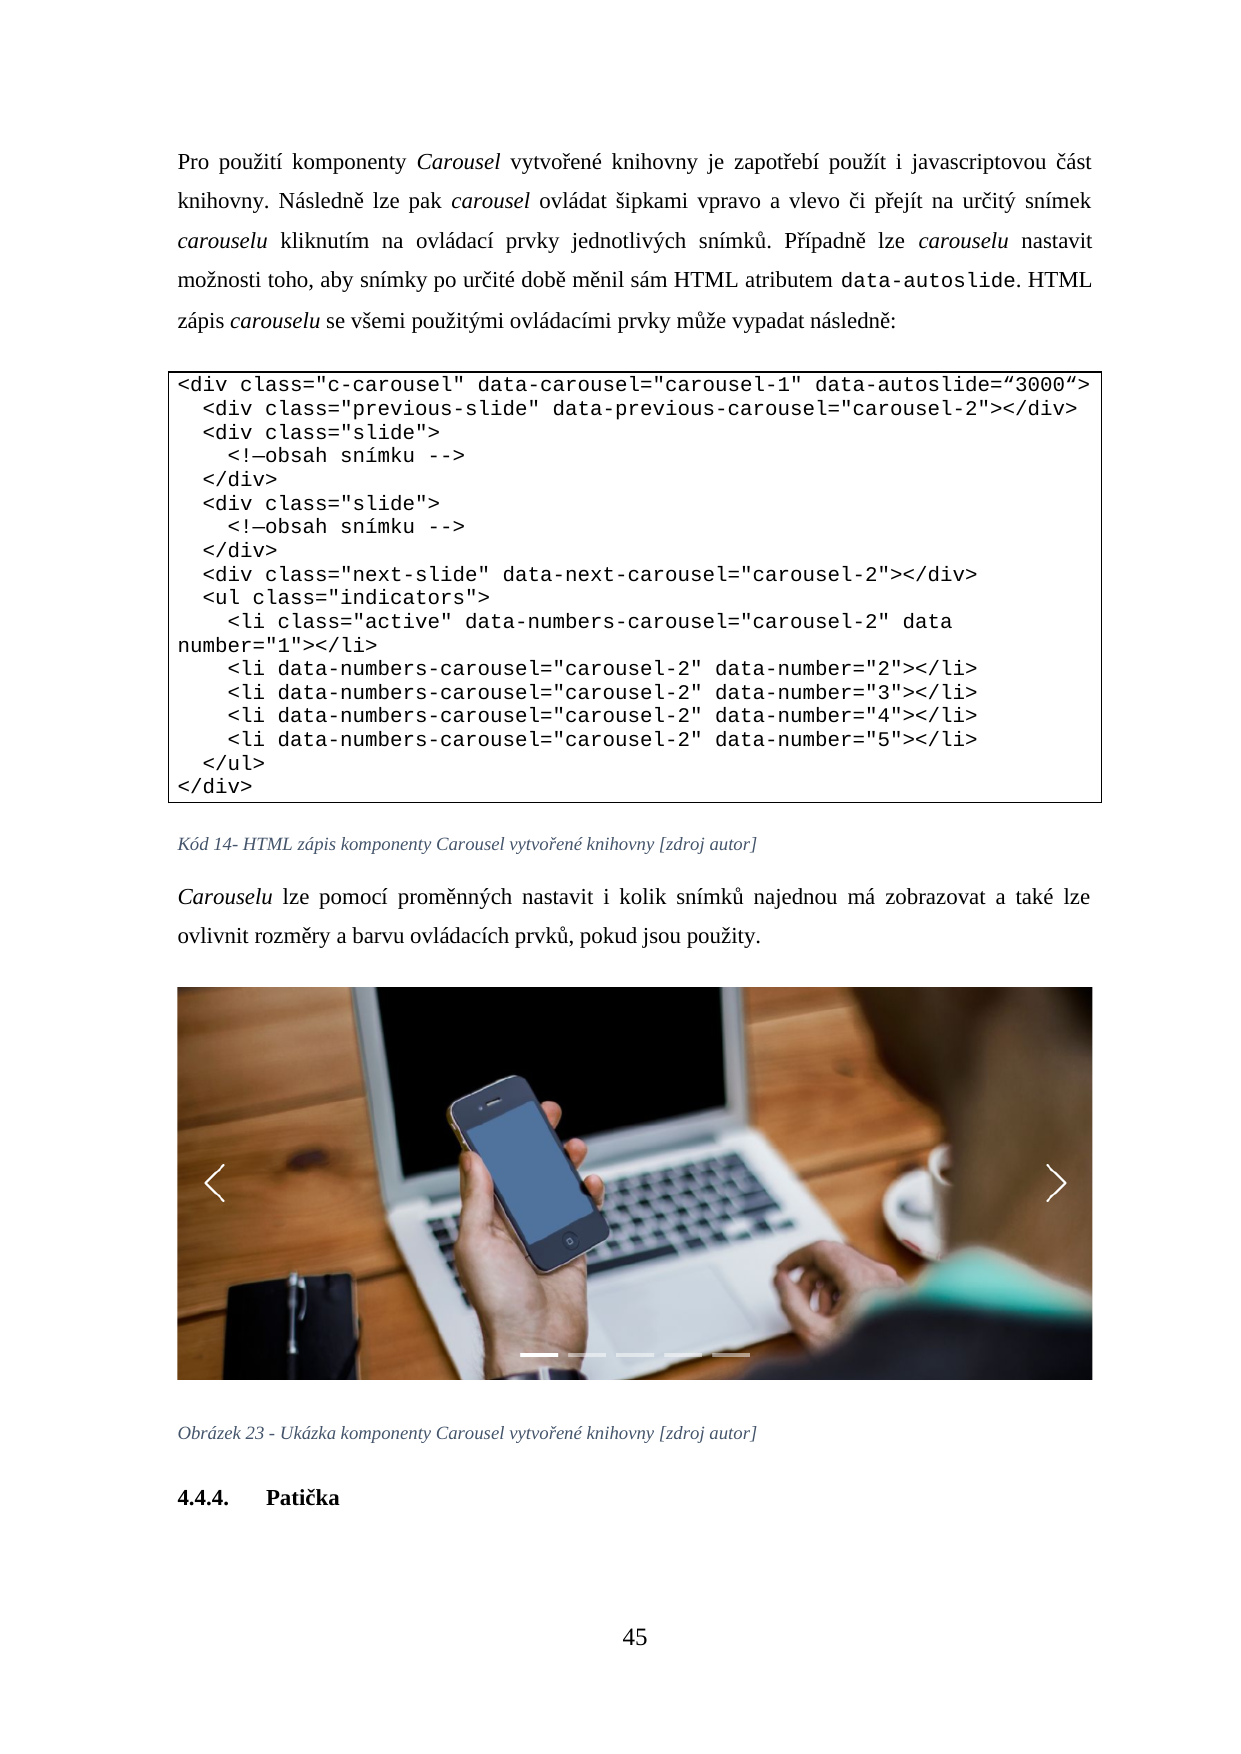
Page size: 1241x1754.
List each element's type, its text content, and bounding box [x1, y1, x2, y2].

text <li class="active" data-numbers-carousel="carousel-2" data number="1"></li> [177, 611, 1092, 658]
text <ul class="indicators"> [177, 587, 1092, 611]
text <div class="slide"> [177, 422, 1092, 445]
text <div class="c-carousel" data-carousel="carousel-1" data-autoslide=“3000“> [169, 373, 1101, 398]
text <li data-numbers-carousel="carousel-2" data-number="5"></li> [177, 729, 1092, 753]
text Obrázek - Ukázka komponenty Carousel vytvořené knihovny [zdroj autor] [177, 1422, 1092, 1444]
text <!—obsah snímku --> [177, 445, 1092, 469]
text <li data-numbers-carousel="carousel-2" data-number="4"></li> [177, 706, 1092, 729]
text <!—obsah snímku --> [177, 516, 1092, 540]
text </div> [177, 469, 1092, 493]
list Patička [177, 1484, 1092, 1511]
text <div class="previous-slide" data-previous-carousel="carousel-2"></div> [177, 398, 1092, 422]
text Pro použití komponenty Carousel vytvořené knihovny je zapotřebí použít i javascriptovou část knihovny. Následně lze pak carousel ovládat šipkami vpravo a vlevo či přejít na určitý snímek carouselu kliknutím na ovládací prvky jednotlivých snímků. Případně lze carouselu nastavit možnosti toho, aby snímky po určité době měnil sám HTML atributem data-autoslide. HTML zápis carouselu se všemi použitými ovládacími prvky může vypadat následně: [177, 148, 1092, 333]
text <li data-numbers-carousel="carousel-2" data-number="3"></li> [177, 682, 1092, 706]
text <li data-numbers-carousel="carousel-2" data-number="2"></li> [177, 658, 1092, 682]
picture [177, 987, 1093, 1380]
text Kód - HTML zápis komponenty Carousel vytvořené knihovny [zdroj autor] [177, 832, 1092, 854]
text </ul> [177, 753, 1092, 773]
text <div class="slide"> [177, 493, 1092, 516]
text </div> [177, 540, 1092, 564]
text </div> [169, 773, 1101, 802]
text Carouselu lze pomocí proměnných nastavit i kolik snímků najednou má zobrazovat a také lze ovlivnit rozměry a barvu ovládacích prvků, pokud jsou použity. [177, 883, 1092, 949]
text <div class="next-slide" data-next-carousel="carousel-2"></div> [177, 564, 1092, 587]
